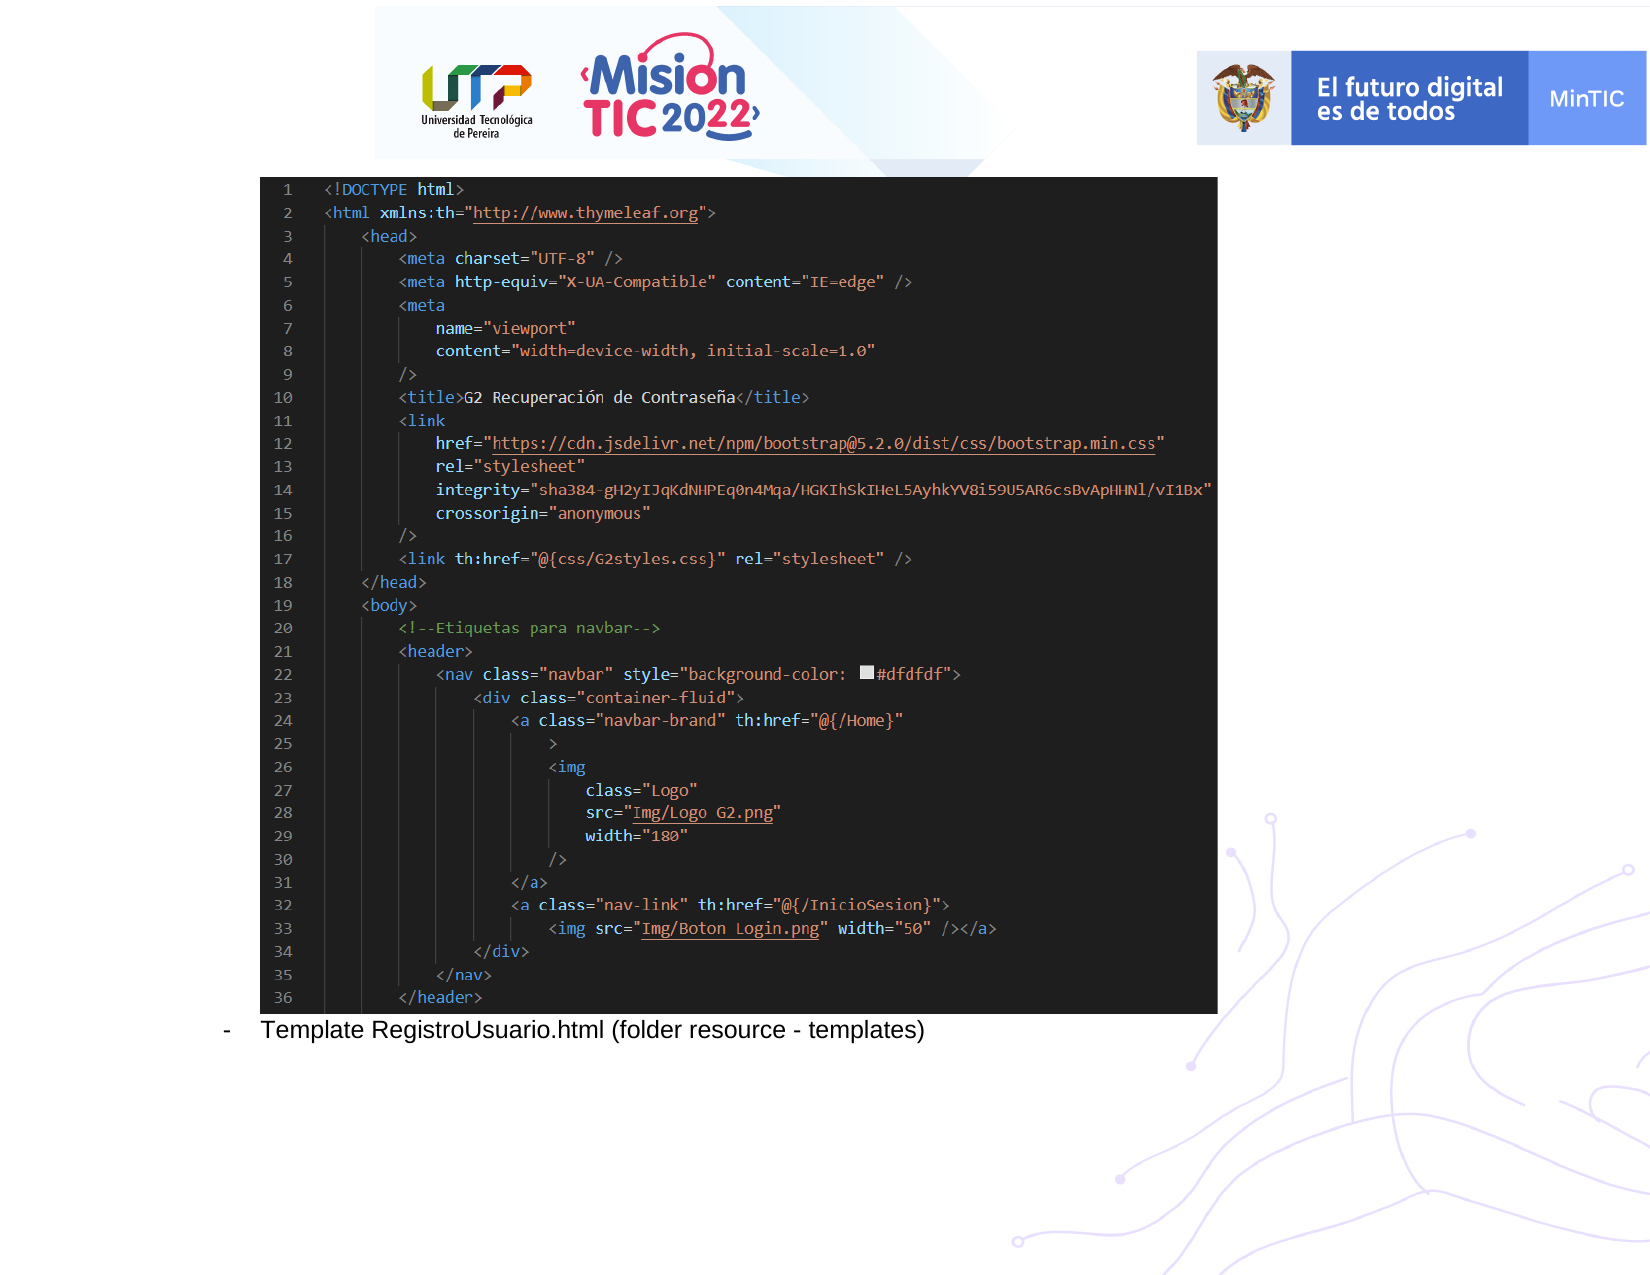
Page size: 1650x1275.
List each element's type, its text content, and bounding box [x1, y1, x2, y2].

picture [260, 6, 1650, 1275]
list Template RegistroUsuario.html (folder resource - templates) [223, 1015, 1502, 1044]
